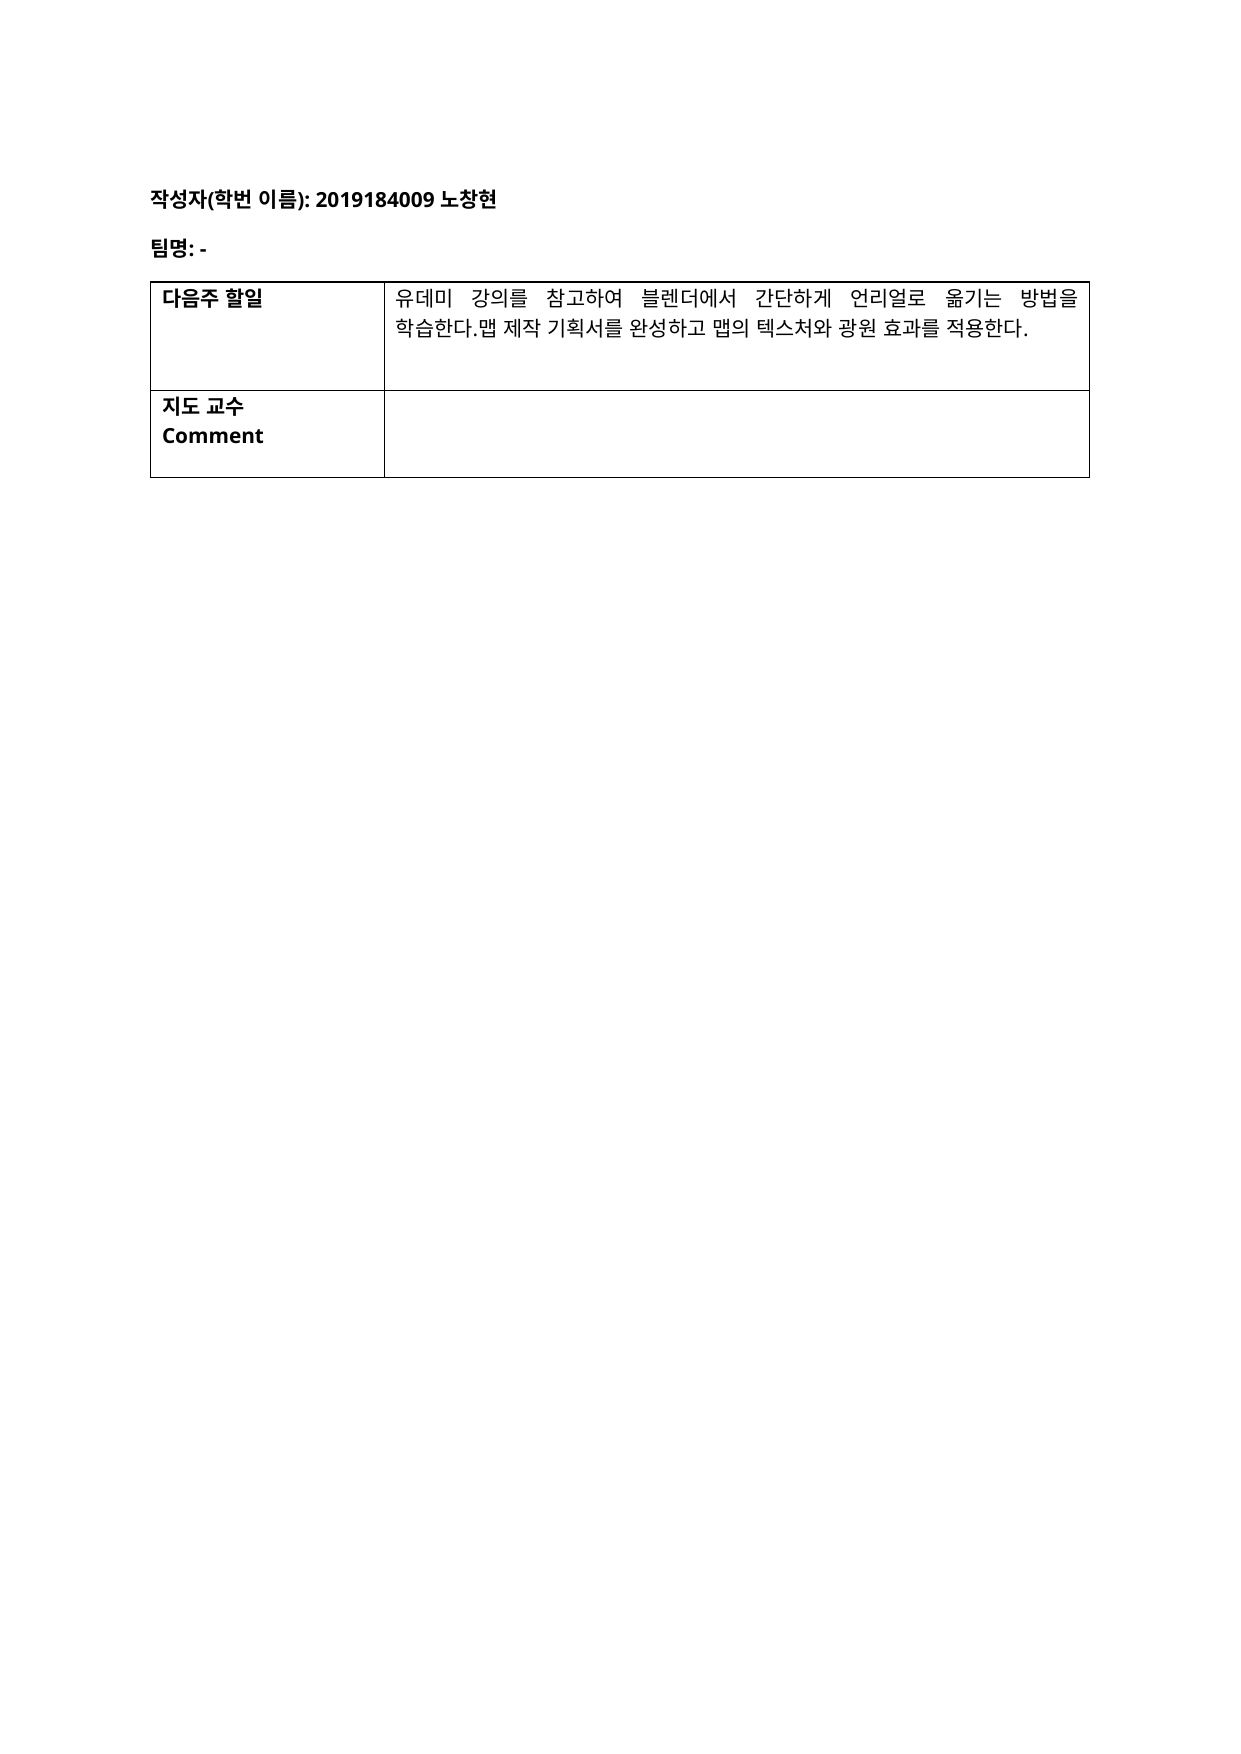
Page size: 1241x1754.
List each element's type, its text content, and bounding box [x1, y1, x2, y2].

table_cell [385, 391, 1089, 477]
table_cell 다음주 할일 [151, 283, 384, 389]
table_cell 지도 교수 Comment [151, 391, 384, 477]
table_cell 유데미 강의를 참고하여 블렌더에서 간단하게 언리얼로 옮기는 방법을 학습한다.맵 제작 기획서를 완성하고 맵의 텍스처와 광원 효과를 적용한다. [385, 283, 1089, 389]
